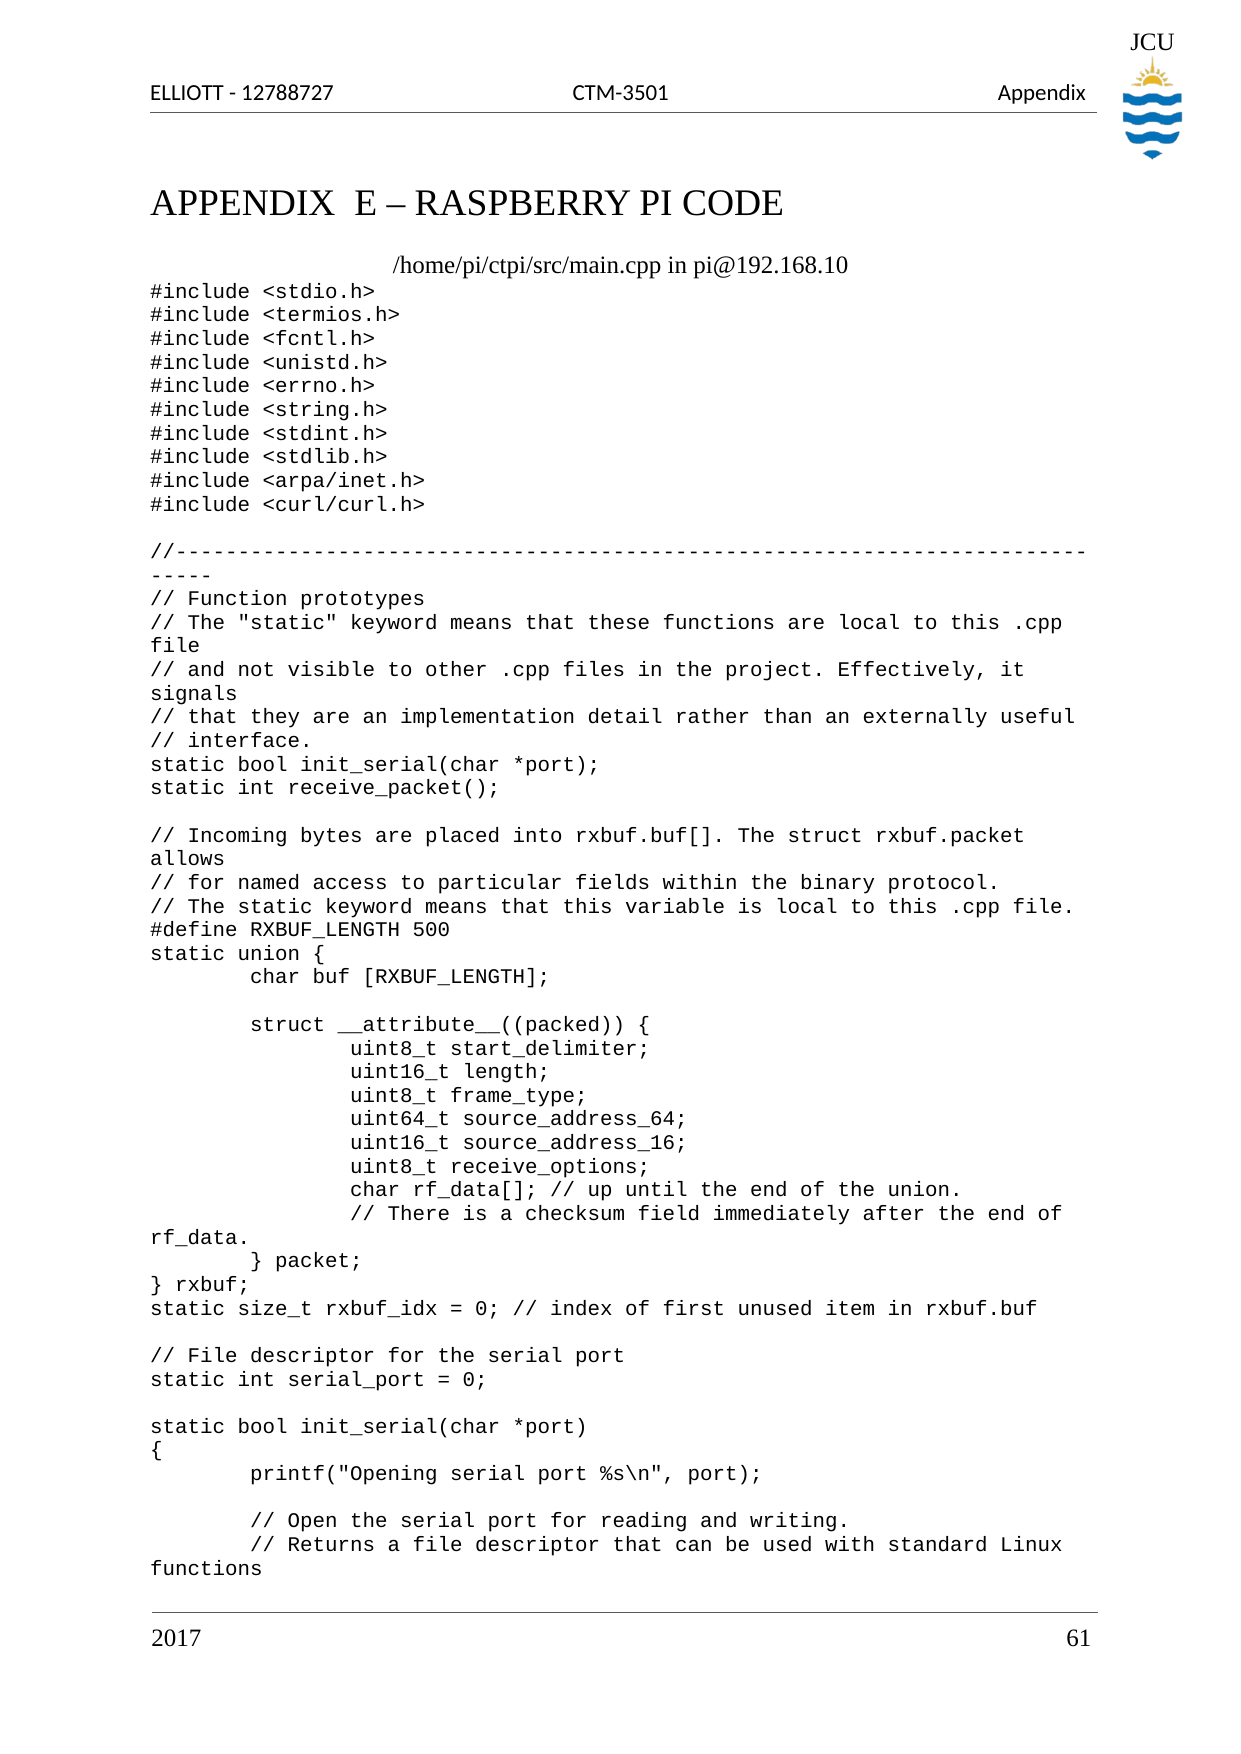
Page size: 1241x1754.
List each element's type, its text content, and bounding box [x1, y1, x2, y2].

picture [1118, 53, 1188, 165]
text // File descriptor for the serial port [150, 1345, 1091, 1368]
text #include <stdlib.h> [150, 446, 1091, 470]
text // Returns a file descriptor that can be used with standard Linux functions [150, 1534, 1091, 1581]
text uint8_t frame_type; [150, 1085, 1091, 1108]
text static int receive_packet(); [150, 777, 1091, 801]
text // for named access to particular fields within the binary protocol. [150, 872, 1091, 896]
text #include <termios.h> [150, 304, 1091, 328]
text { [150, 1439, 1091, 1463]
text static int serial_port = 0; [150, 1368, 1091, 1392]
text #include <errno.h> [150, 375, 1091, 399]
text static size_t rxbuf_idx = 0; // index of first unused item in rxbuf.buf [150, 1298, 1091, 1321]
text uint16_t length; [150, 1061, 1091, 1085]
text // There is a checksum field immediately after the end of rf_data. [150, 1203, 1091, 1250]
text //------------------------------------------------------------------------------ [150, 541, 1091, 588]
text // Function prototypes [150, 588, 1091, 612]
text uint64_t source_address_64; [150, 1108, 1091, 1132]
text #include <curl/curl.h> [150, 494, 1091, 517]
text // and not visible to other .cpp files in the project. Effectively, it signals [150, 659, 1091, 706]
text } rxbuf; [150, 1274, 1091, 1298]
text char rf_data[]; // up until the end of the union. [150, 1179, 1091, 1203]
text #define RXBUF_LENGTH 500 [150, 919, 1091, 943]
text #include <string.h> [150, 399, 1091, 423]
text #include <arpa/inet.h> [150, 470, 1091, 494]
text // interface. [150, 730, 1091, 754]
text struct __attribute__((packed)) { [150, 1014, 1091, 1037]
text #include <fcntl.h> [150, 328, 1091, 352]
text uint16_t source_address_16; [150, 1132, 1091, 1156]
text // Incoming bytes are placed into rxbuf.buf[]. The struct rxbuf.packet allows [150, 825, 1091, 872]
text // Open the serial port for reading and writing. [150, 1510, 1091, 1534]
text #include <stdint.h> [150, 423, 1091, 446]
text static bool init_serial(char *port); [150, 754, 1091, 777]
text uint8_t receive_options; [150, 1156, 1091, 1179]
text static bool init_serial(char *port) [150, 1416, 1091, 1439]
subtitle APPENDIX E – RASPBERRY PI CODE [150, 181, 1091, 224]
text uint8_t start_delimiter; [150, 1037, 1091, 1061]
text #include <unistd.h> [150, 352, 1091, 375]
table_header /home/pi/ctpi/src/main.cpp in pi@192.168.10 [150, 249, 1091, 281]
text // that they are an implementation detail rather than an externally useful [150, 706, 1091, 730]
text static union { [150, 943, 1091, 967]
text // The static keyword means that this variable is local to this .cpp file. [150, 896, 1091, 919]
text } packet; [150, 1250, 1091, 1274]
text char buf [RXBUF_LENGTH]; [150, 967, 1091, 990]
text #include <stdio.h> [150, 281, 1091, 304]
text // The "static" keyword means that these functions are local to this .cpp file [150, 612, 1091, 659]
text printf("Opening serial port %s\n", port); [150, 1463, 1091, 1487]
